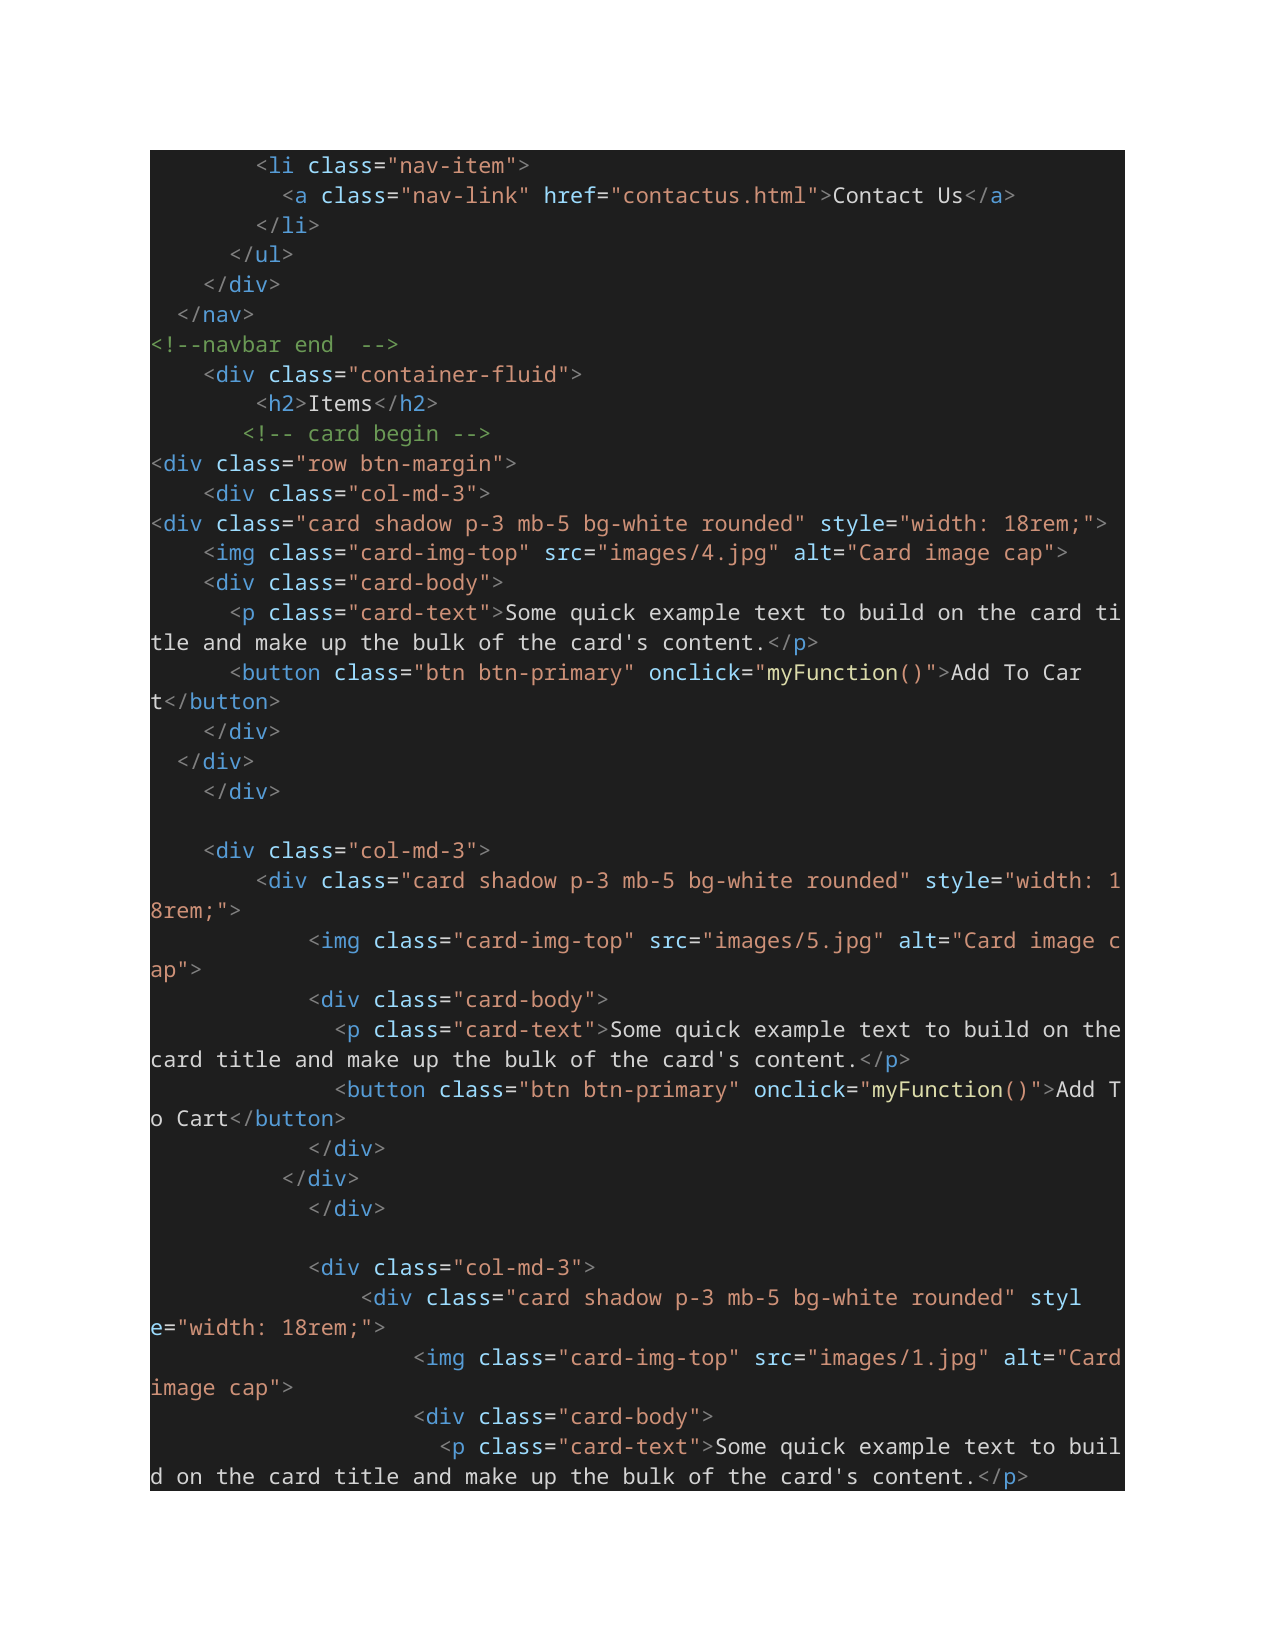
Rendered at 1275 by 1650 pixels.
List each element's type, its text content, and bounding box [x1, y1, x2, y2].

text <div class="card shadow p-3 mb-5 bg-white rounded" style="width: 18rem;"> [150, 1282, 1125, 1342]
text <div class="col-md-3"> [150, 835, 1125, 865]
text <!-- card begin --> [150, 418, 1125, 448]
text <img class="card-img-top" src="images/5.jpg" alt="Card image cap"> [150, 924, 1125, 984]
text <div class="card shadow p-3 mb-5 bg-white rounded" style="width: 18rem;"> [150, 507, 1125, 537]
text <div class="col-md-3"> [150, 1252, 1125, 1282]
text <p class="card-text">Some quick example text to build on the card title and make up the bulk of the card's content.</p> [150, 1431, 1125, 1491]
text <div class="card-body"> [150, 984, 1125, 1014]
text </div> [150, 269, 1125, 299]
text <div class="container-fluid"> [150, 358, 1125, 388]
text </ul> [150, 239, 1125, 269]
text <img class="card-img-top" src="images/1.jpg" alt="Card image cap"> [150, 1342, 1125, 1401]
text <div class="row btn-margin"> [150, 448, 1125, 478]
text <p class="card-text">Some quick example text to build on the card title and make up the bulk of the card's content.</p> [150, 597, 1125, 656]
text <div class="card-body"> [150, 567, 1125, 597]
text <img class="card-img-top" src="images/4.jpg" alt="Card image cap"> [150, 537, 1125, 567]
text </div> [150, 1193, 1125, 1222]
text <a class="nav-link" href="contactus.html">Contact Us</a> [150, 180, 1125, 209]
text </div> [150, 1133, 1125, 1163]
text <button class="btn btn-primary" onclick="myFunction()">Add To Cart</button> [150, 656, 1125, 716]
text <!--navbar end --> [150, 329, 1125, 358]
text <li class="nav-item"> [150, 150, 1125, 180]
text </nav> [150, 299, 1125, 329]
text </li> [150, 209, 1125, 239]
text </div> [150, 746, 1125, 776]
text <p class="card-text">Some quick example text to build on the card title and make up the bulk of the card's content.</p> [150, 1014, 1125, 1073]
text <div class="card shadow p-3 mb-5 bg-white rounded" style="width: 18rem;"> [150, 865, 1125, 924]
text <div class="col-md-3"> [150, 478, 1125, 507]
text </div> [150, 776, 1125, 805]
text <button class="btn btn-primary" onclick="myFunction()">Add To Cart</button> [150, 1073, 1125, 1133]
text </div> [150, 1163, 1125, 1193]
text <div class="card-body"> [150, 1401, 1125, 1431]
text </div> [150, 716, 1125, 746]
text <h2>Items</h2> [150, 388, 1125, 418]
